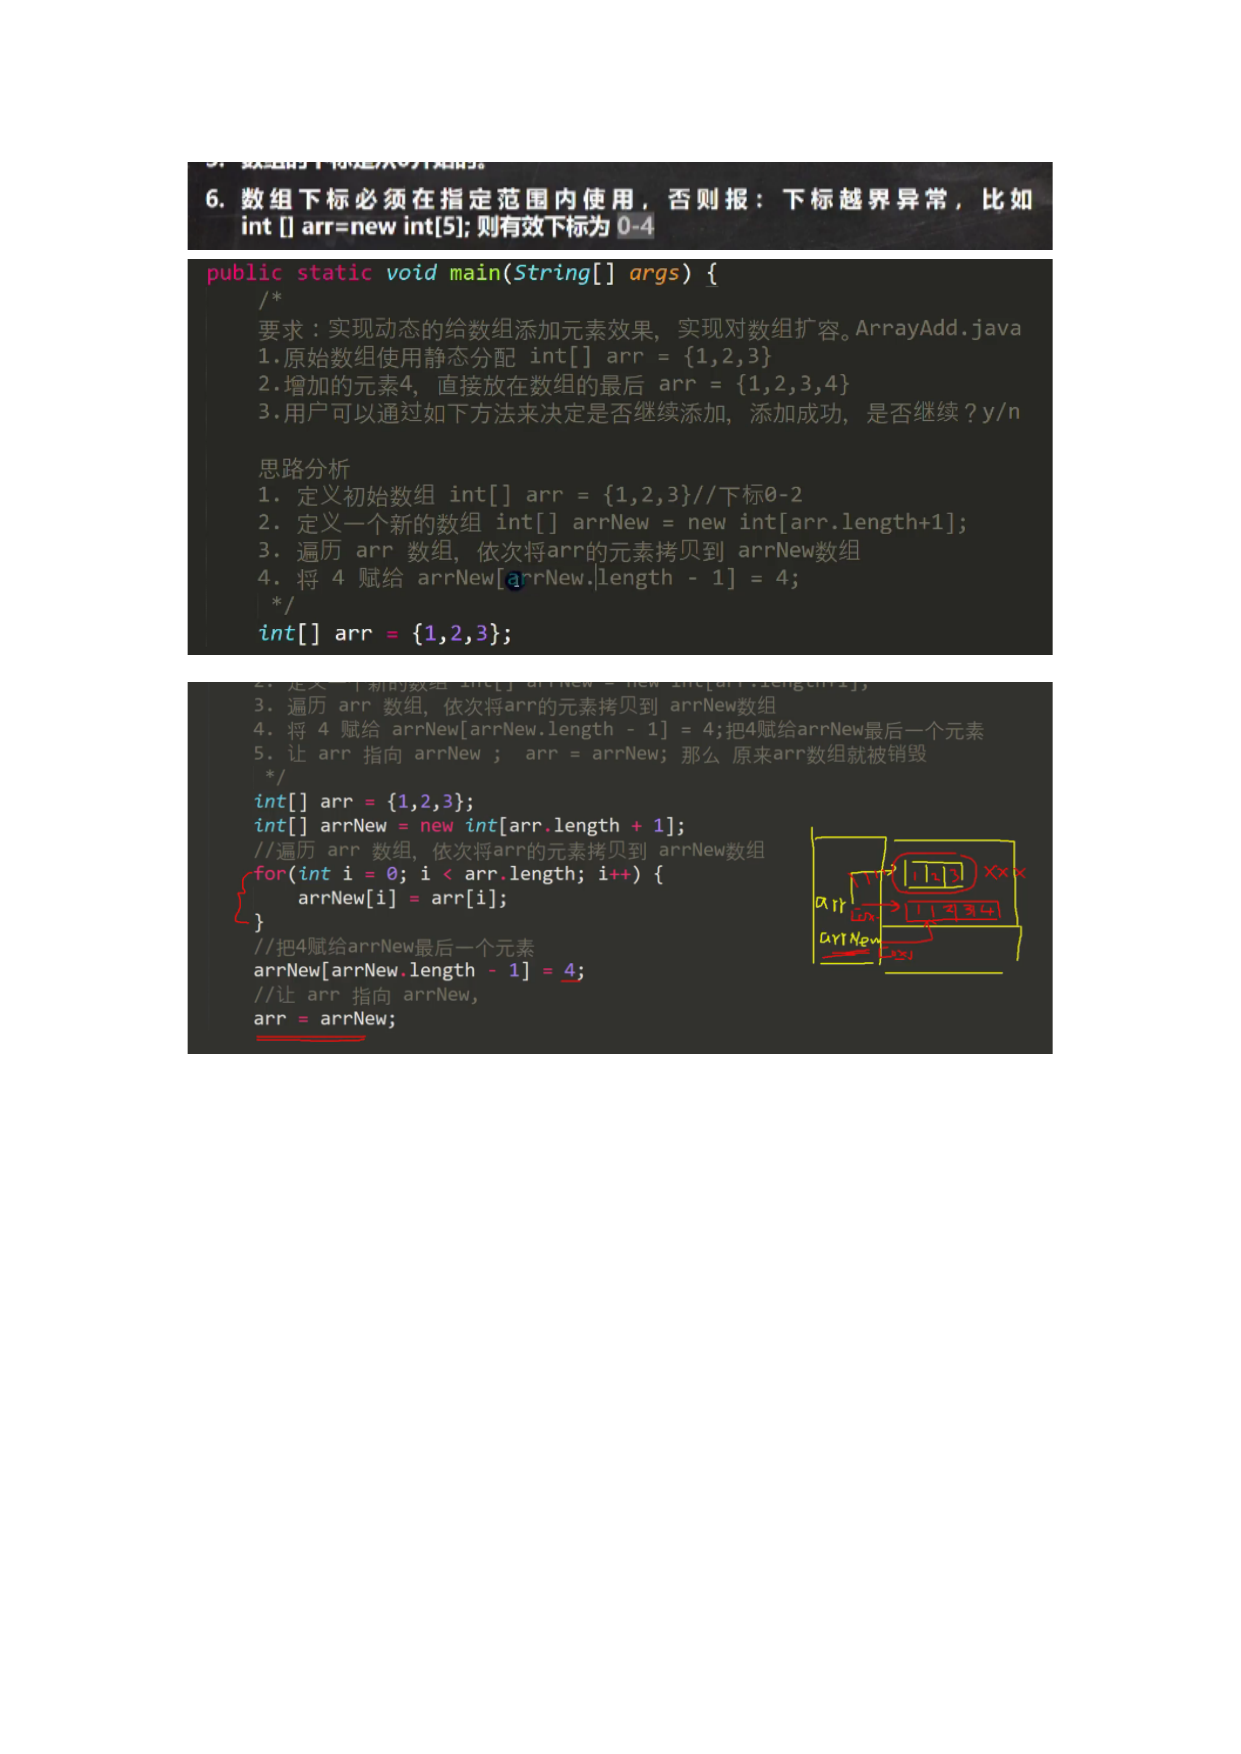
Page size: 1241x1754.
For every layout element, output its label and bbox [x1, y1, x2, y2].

picture [187, 162, 1053, 250]
picture [187, 259, 1053, 655]
picture [187, 682, 1053, 1054]
